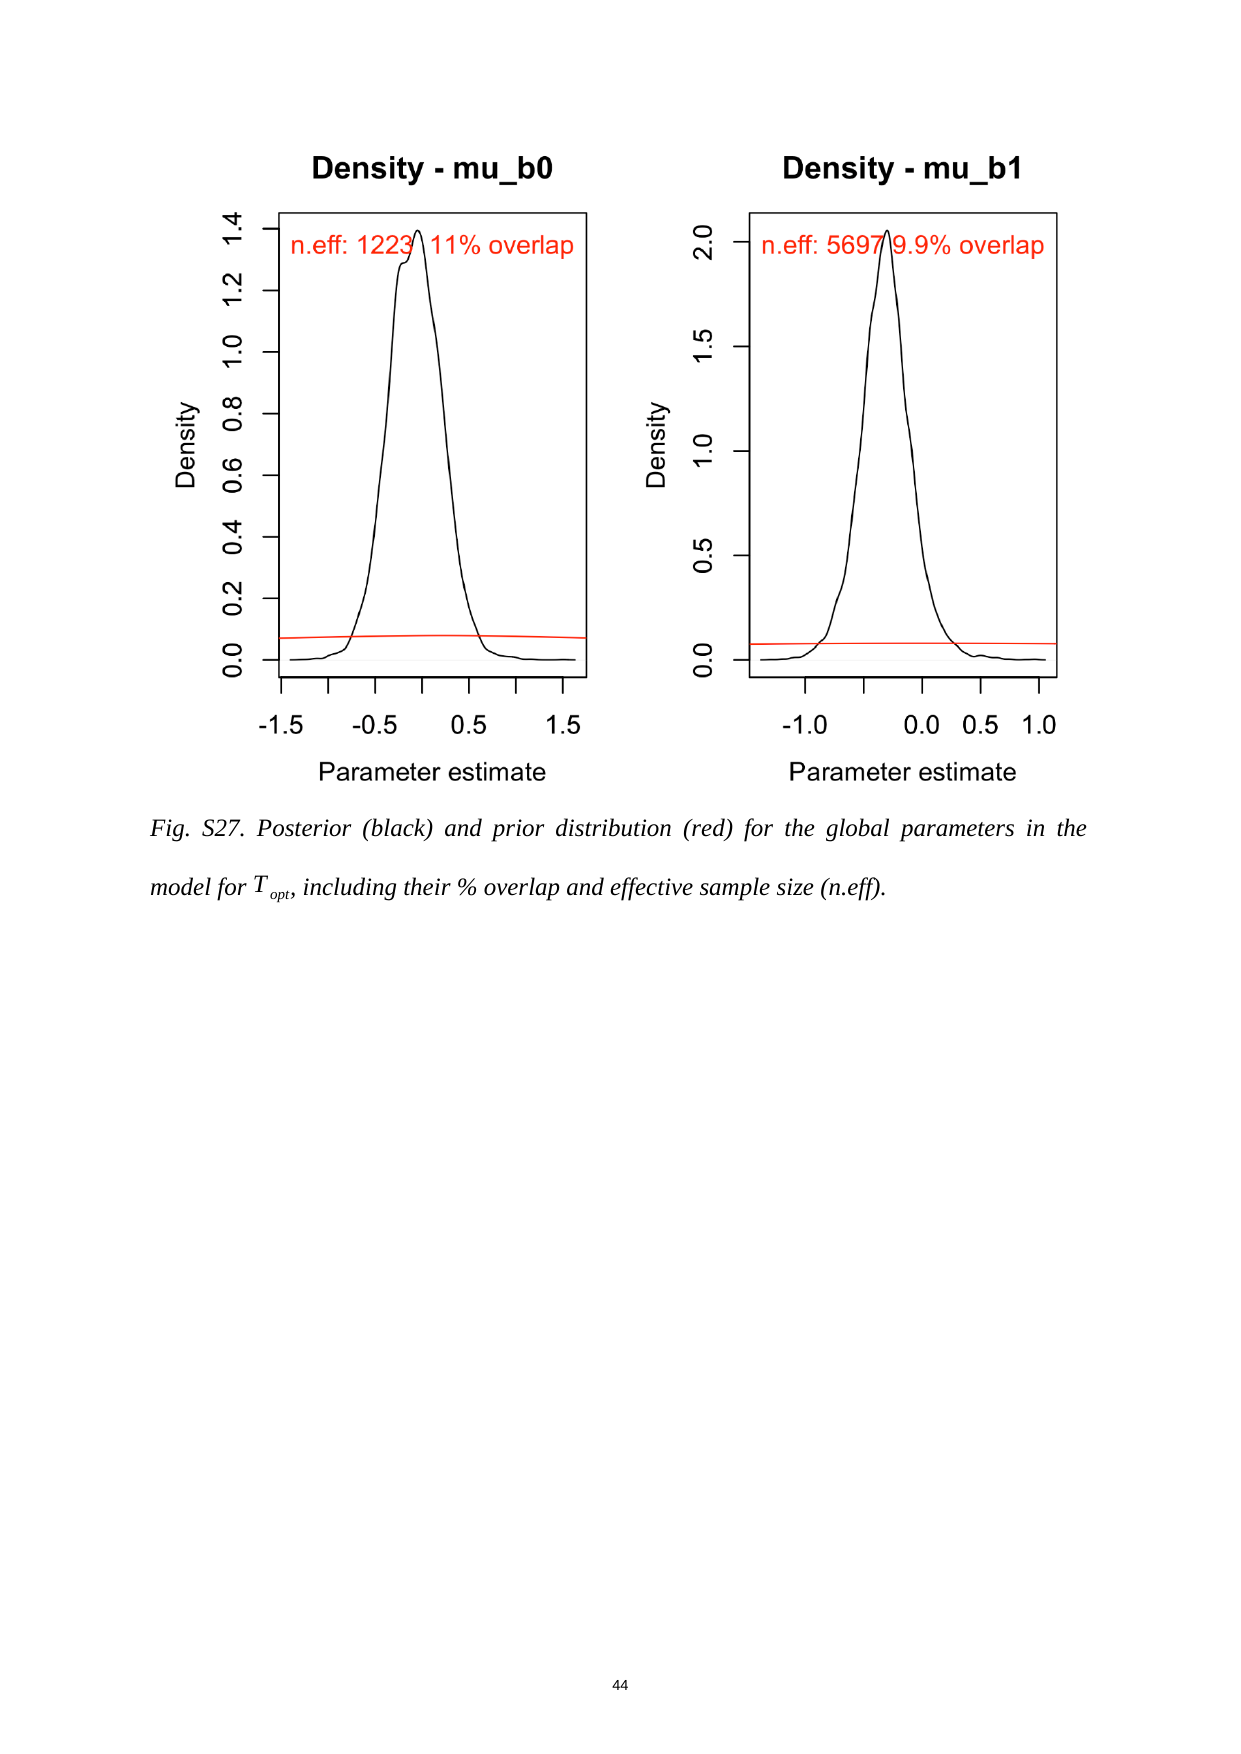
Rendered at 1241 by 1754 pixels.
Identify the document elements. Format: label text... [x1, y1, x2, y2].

picture [150, 150, 1090, 785]
text Fig. S27. Posterior (black) and prior distribution (red) for the global parameters in the model for , including their % overlap and effective sample size (n.eff). [150, 813, 1090, 902]
